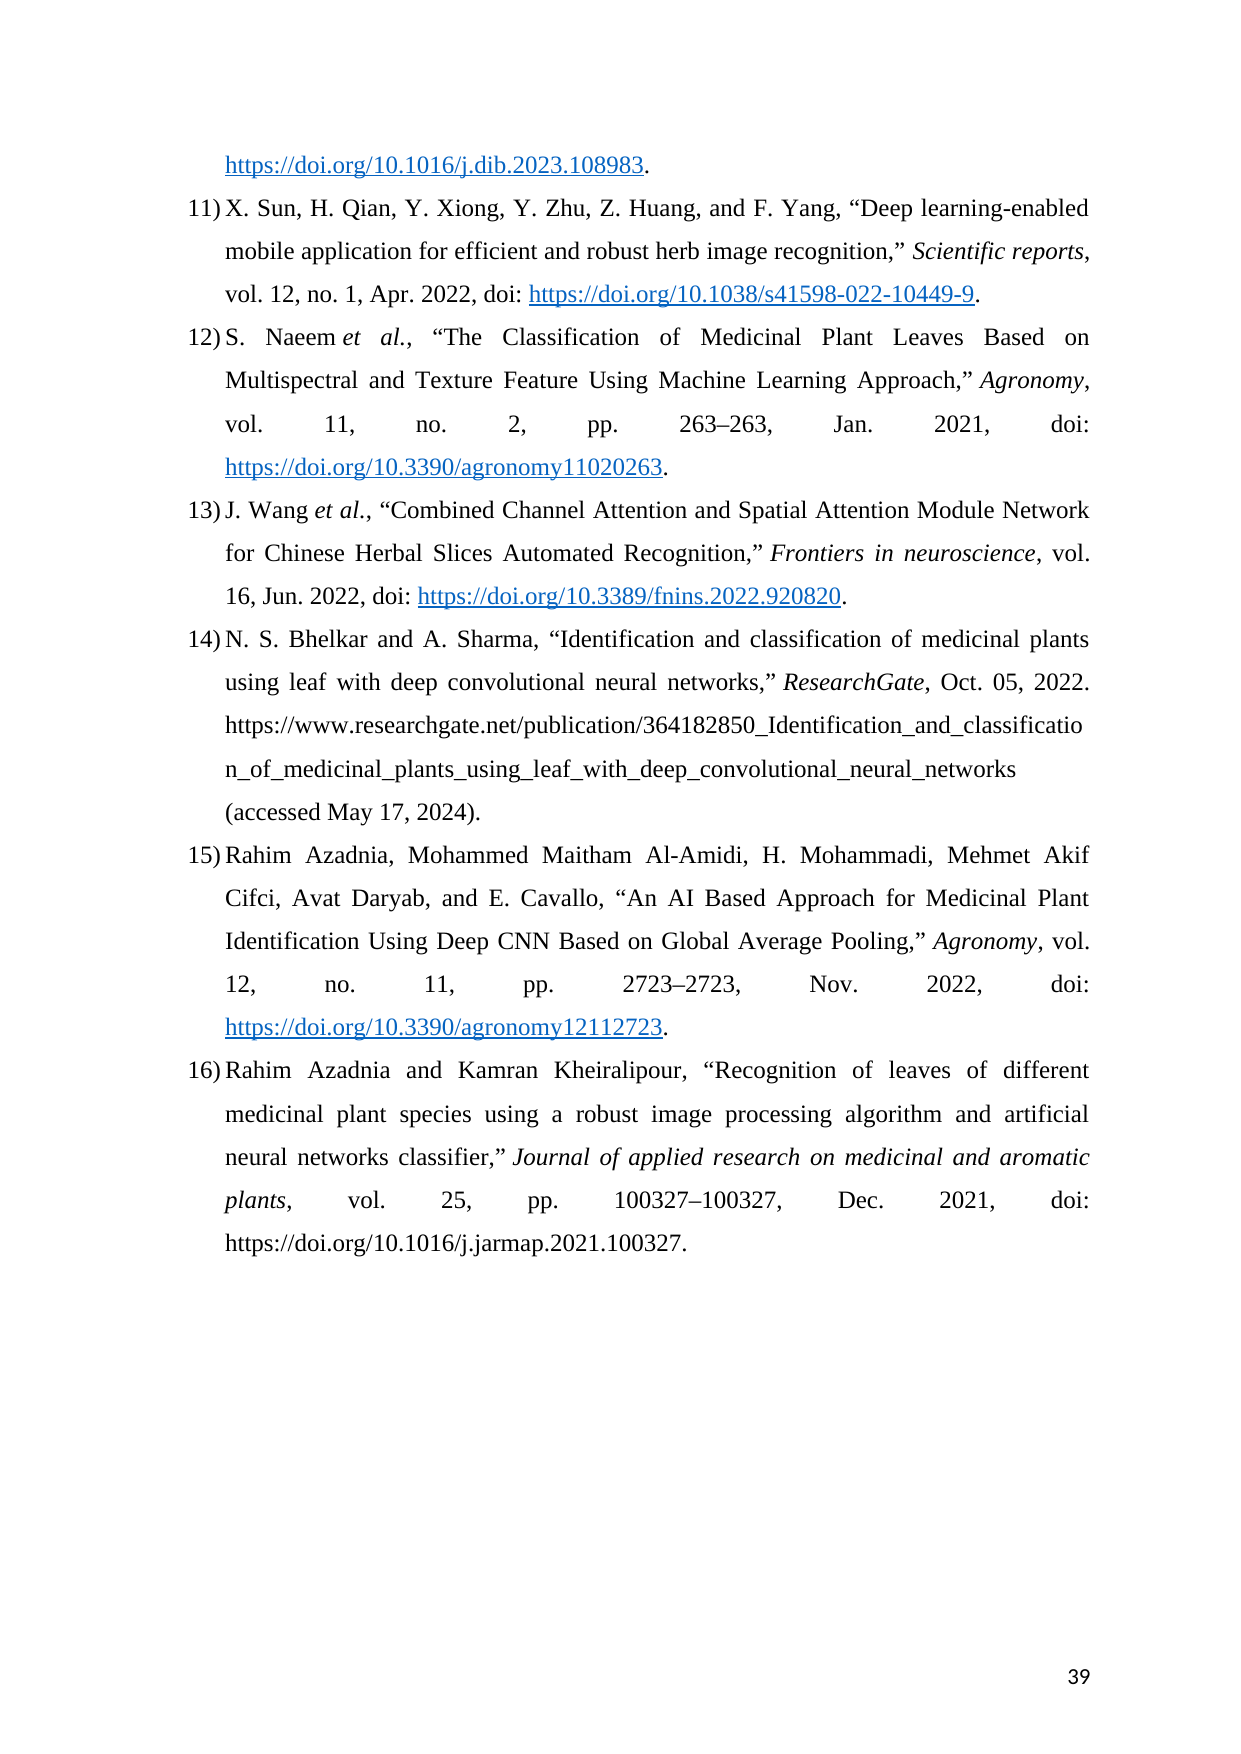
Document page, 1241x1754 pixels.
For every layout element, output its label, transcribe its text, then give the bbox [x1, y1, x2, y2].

list Rahim Azadnia, Mohammed Maitham Al-Amidi, H. Mohammadi, Mehmet Akif Cifci, Avat Daryab, and E. Cavallo, “An AI Based Approach for Medicinal Plant Identification Using Deep CNN Based on Global Average Pooling,” Agronomy, vol. 12, no. 11, pp. 2723–2723, Nov. 2022, doi: https://doi.org/10.3390/agronomy12112723. [187, 840, 1090, 1041]
list X. Sun, H. Qian, Y. Xiong, Y. Zhu, Z. Huang, and F. Yang, “Deep learning-enabled mobile application for efficient and robust herb image recognition,” Scientific reports, vol. 12, no. 1, Apr. 2022, doi: https://doi.org/10.1038/s41598-022-10449-9. [187, 193, 1090, 308]
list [187, 150, 1090, 179]
list J. Wang et al., “Combined Channel Attention and Spatial Attention Module Network for Chinese Herbal Slices Automated Recognition,” Frontiers in neuroscience, vol. 16, Jun. 2022, doi: https://doi.org/10.3389/fnins.2022.920820. [187, 495, 1090, 610]
list Rahim Azadnia and Kamran Kheiralipour, “Recognition of leaves of different medicinal plant species using a robust image processing algorithm and artificial neural networks classifier,” Journal of applied research on medicinal and aromatic plants, vol. 25, pp. 100327–100327, Dec. 2021, doi: https://doi.org/10.1016/j.jarmap.2021.100327. [187, 1056, 1090, 1257]
list S. Naeem et al., “The Classification of Medicinal Plant Leaves Based on Multispectral and Texture Feature Using Machine Learning Approach,” Agronomy, vol. 11, no. 2, pp. 263–263, Jan. 2021, doi: https://doi.org/10.3390/agronomy11020263. [187, 322, 1090, 481]
list N. S. Bhelkar and A. Sharma, “Identification and classification of medicinal plants using leaf with deep convolutional neural networks,” ResearchGate, Oct. 05, 2022. https://www.researchgate.net/publication/364182850_Identification_and_classification_of_medicinal_plants_using_leaf_with_deep_convolutional_neural_networks (accessed May 17, 2024). [187, 624, 1090, 826]
